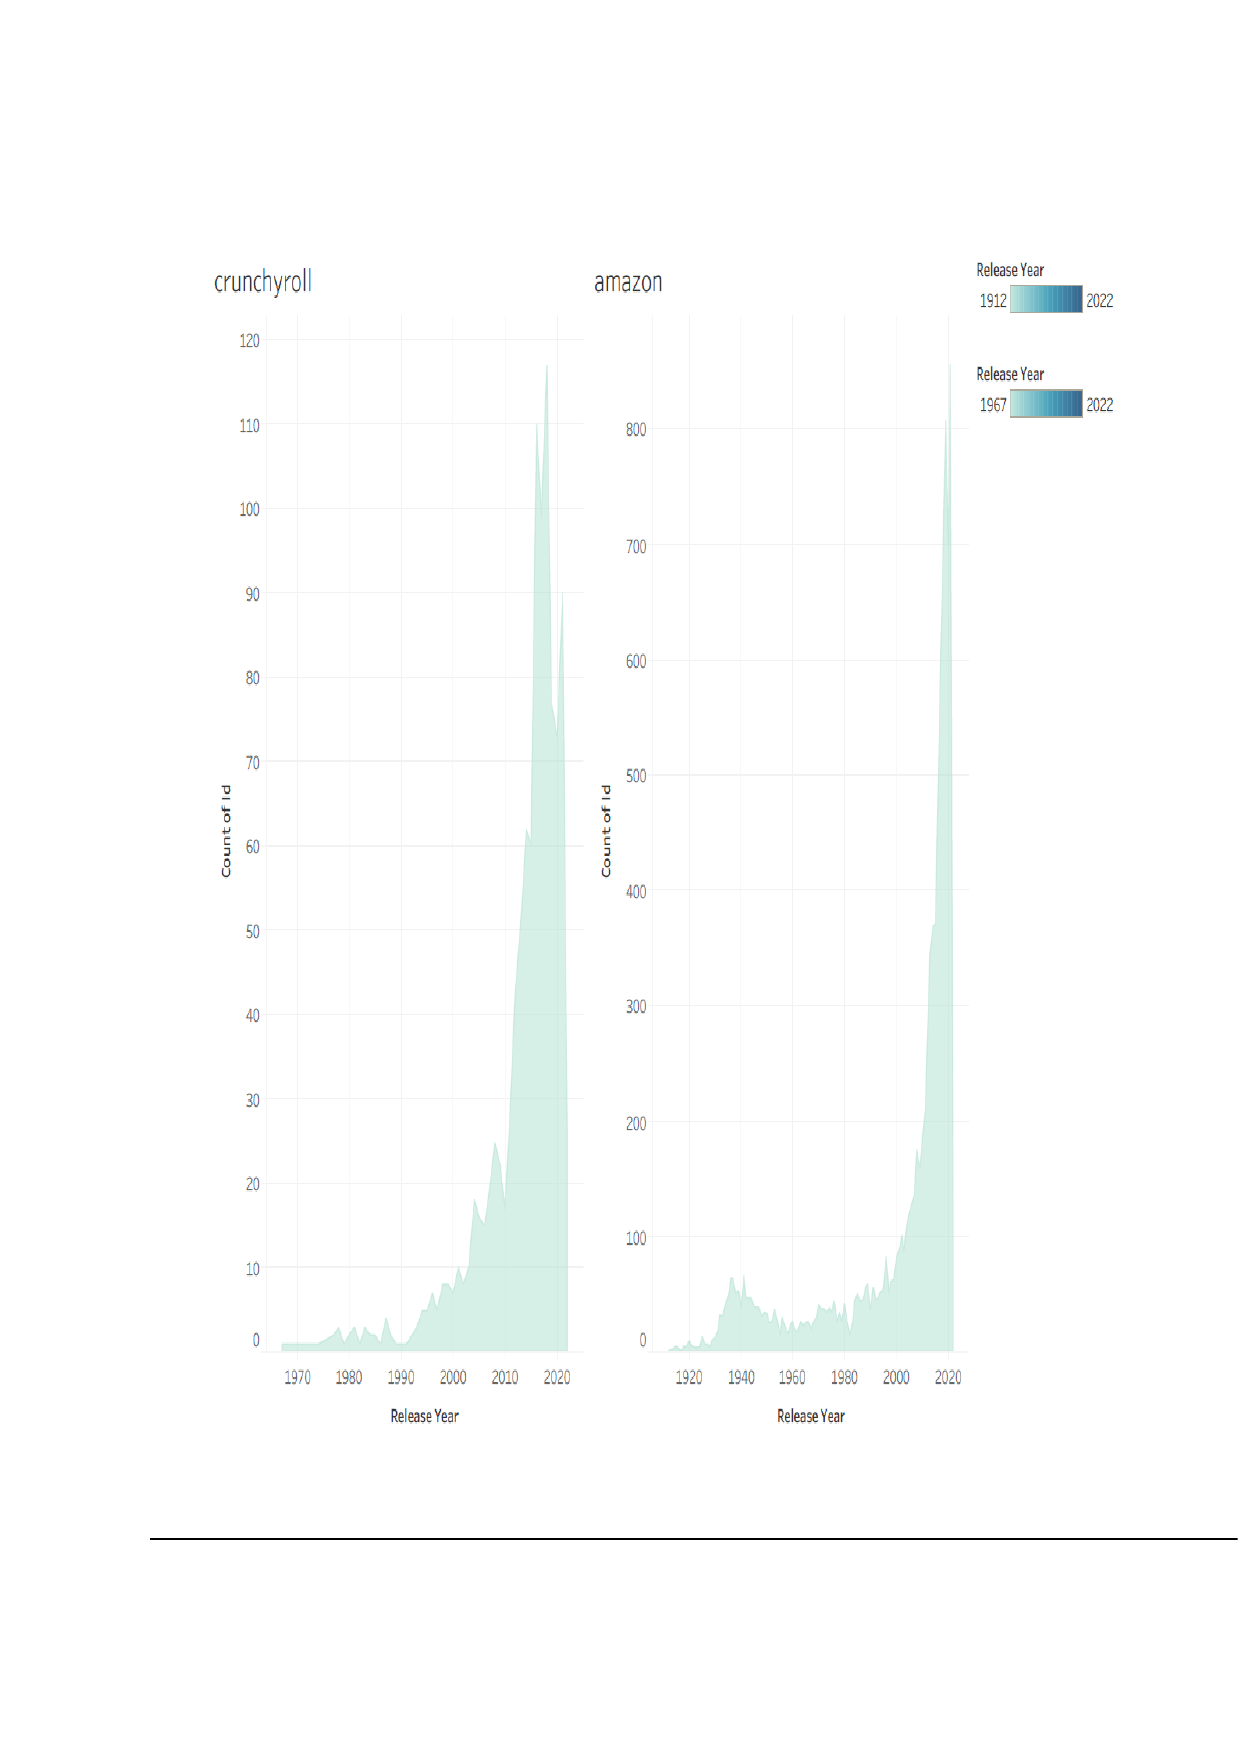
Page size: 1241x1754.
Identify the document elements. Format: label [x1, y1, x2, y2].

picture [150, 150, 1238, 1540]
